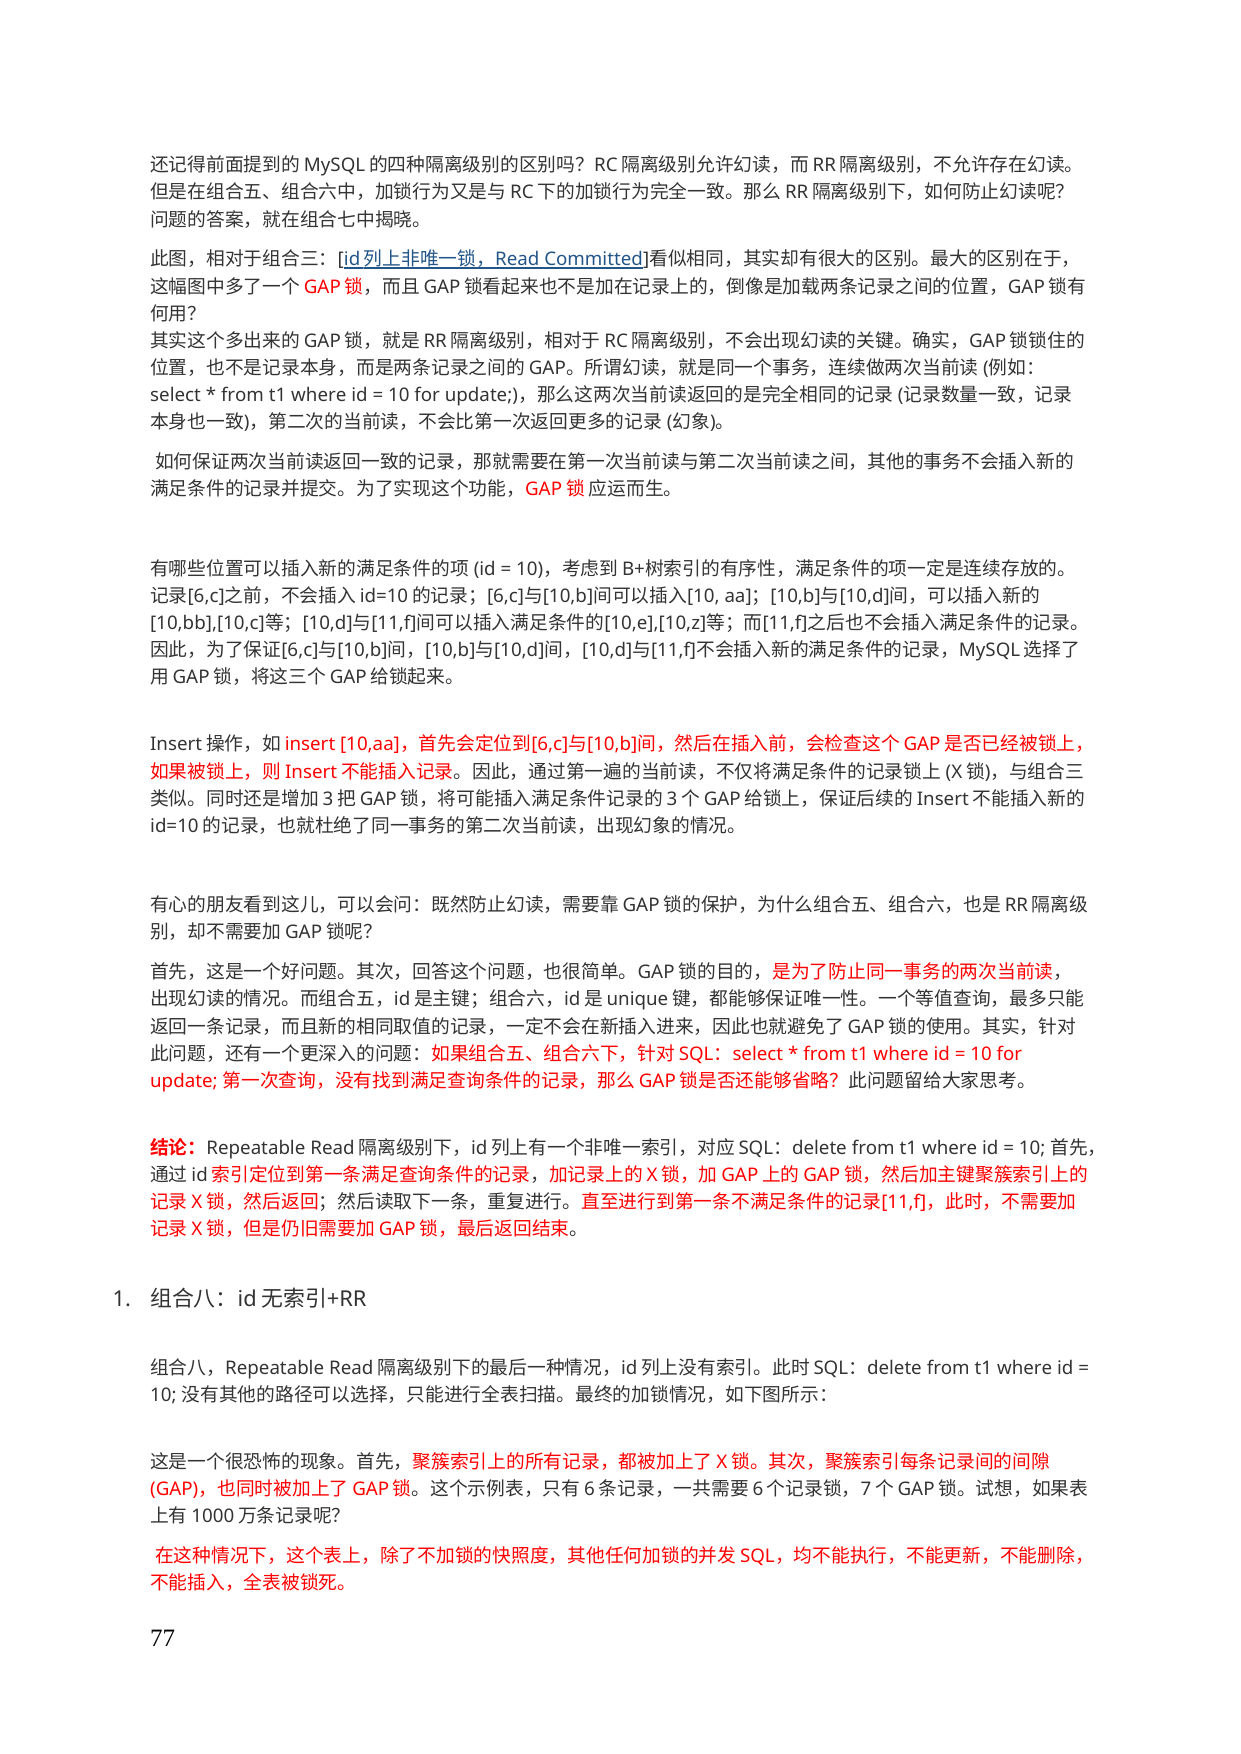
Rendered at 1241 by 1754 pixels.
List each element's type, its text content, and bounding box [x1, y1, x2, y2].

text 有哪些位置可以插入新的满足条件的项 (id = 10)，考虑到B+树索引的有序性，满足条件的项一定是连续存放的。记录[6,c]之前，不会插入id=10的记录；[6,c]与[10,b]间可以插入[10, aa]；[10,b]与[10,d]间，可以插入新的[10,bb],[10,c]等；[10,d]与[11,f]间可以插入满足条件的[10,e],[10,z]等；而[11,f]之后也不会插入满足条件的记录。因此，为了保证[6,c]与[10,b]间，[10,b]与[10,d]间，[10,d]与[11,f]不会插入新的满足条件的记录，MySQL选择了用GAP锁，将这三个GAP给锁起来。 [150, 553, 1090, 689]
text 这是一个很恐怖的现象。首先，聚簇索引上的所有记录，都被加上了X锁。其次，聚簇索引每条记录间的间隙(GAP)，也同时被加上了GAP锁。这个示例表，只有6条记录，一共需要6个记录锁，7个GAP锁。试想，如果表上有1000万条记录呢？ [150, 1446, 1090, 1528]
text 结论：Repeatable Read隔离级别下，id列上有一个非唯一索引，对应SQL：delete from t1 where id = 10; 首先，通过id索引定位到第一条满足查询条件的记录，加记录上的X锁，加GAP上的GAP锁，然后加主键聚簇索引上的记录X锁，然后返回；然后读取下一条，重复进行。直至进行到第一条不满足条件的记录[11,f]，此时，不需要加记录X锁，但是仍旧需要加GAP锁，最后返回结束。 [150, 1132, 1090, 1241]
text 如何保证两次当前读返回一致的记录，那就需要在第一次当前读与第二次当前读之间，其他的事务不会插入新的满足条件的记录并提交。为了实现这个功能，GAP锁 应运而生。 [150, 447, 1090, 501]
text 在这种情况下，这个表上，除了不加锁的快照度，其他任何加锁的并发SQL，均不能执行，不能更新，不能删除，不能插入，全表被锁死。 [150, 1541, 1090, 1595]
subtitle 组合八：id无索引+RR [112, 1281, 1090, 1313]
text 还记得前面提到的MySQL的四种隔离级别的区别吗？RC隔离级别允许幻读，而RR隔离级别，不允许存在幻读。但是在组合五、组合六中，加锁行为又是与RC下的加锁行为完全一致。那么RR隔离级别下，如何防止幻读呢？问题的答案，就在组合七中揭晓。 [150, 150, 1090, 232]
text 首先，这是一个好问题。其次，回答这个问题，也很简单。GAP锁的目的，是为了防止同一事务的两次当前读，出现幻读的情况。而组合五，id是主键；组合六，id是unique键，都能够保证唯一性。一个等值查询，最多只能返回一条记录，而且新的相同取值的记录，一定不会在新插入进来，因此也就避免了GAP锁的使用。其实，针对此问题，还有一个更深入的问题：如果组合五、组合六下，针对SQL：select * from t1 where id = 10 for update; 第一次查询，没有找到满足查询条件的记录，那么GAP锁是否还能够省略？此问题留给大家思考。 [150, 957, 1090, 1093]
text 有心的朋友看到这儿，可以会问：既然防止幻读，需要靠GAP锁的保护，为什么组合五、组合六，也是RR隔离级别，却不需要加GAP锁呢？ [150, 890, 1090, 944]
text 组合八，Repeatable Read隔离级别下的最后一种情况，id列上没有索引。此时SQL：delete from t1 where id = 10; 没有其他的路径可以选择，只能进行全表扫描。最终的加锁情况，如下图所示： [150, 1352, 1090, 1407]
text 此图，相对于组合三：[id列上非唯一锁，Read Committed]看似相同，其实却有很大的区别。最大的区别在于，这幅图中多了一个GAP锁，而且GAP锁看起来也不是加在记录上的，倒像是加载两条记录之间的位置，GAP锁有何用？ [150, 244, 1090, 326]
text Insert操作，如insert [10,aa]，首先会定位到[6,c]与[10,b]间，然后在插入前，会检查这个GAP是否已经被锁上，如果被锁上，则Insert不能插入记录。因此，通过第一遍的当前读，不仅将满足条件的记录锁上 (X锁)，与组合三类似。同时还是增加3把GAP锁，将可能插入满足条件记录的3个GAP给锁上，保证后续的Insert不能插入新的id=10的记录，也就杜绝了同一事务的第二次当前读，出现幻象的情况。 [150, 729, 1090, 838]
text 其实这个多出来的GAP锁，就是RR隔离级别，相对于RC隔离级别，不会出现幻读的关键。确实，GAP锁锁住的位置，也不是记录本身，而是两条记录之间的GAP。所谓幻读，就是同一个事务，连续做两次当前读 (例如：select * from t1 where id = 10 for update;)，那么这两次当前读返回的是完全相同的记录 (记录数量一致，记录本身也一致)，第二次的当前读，不会比第一次返回更多的记录 (幻象)。 [150, 326, 1090, 434]
